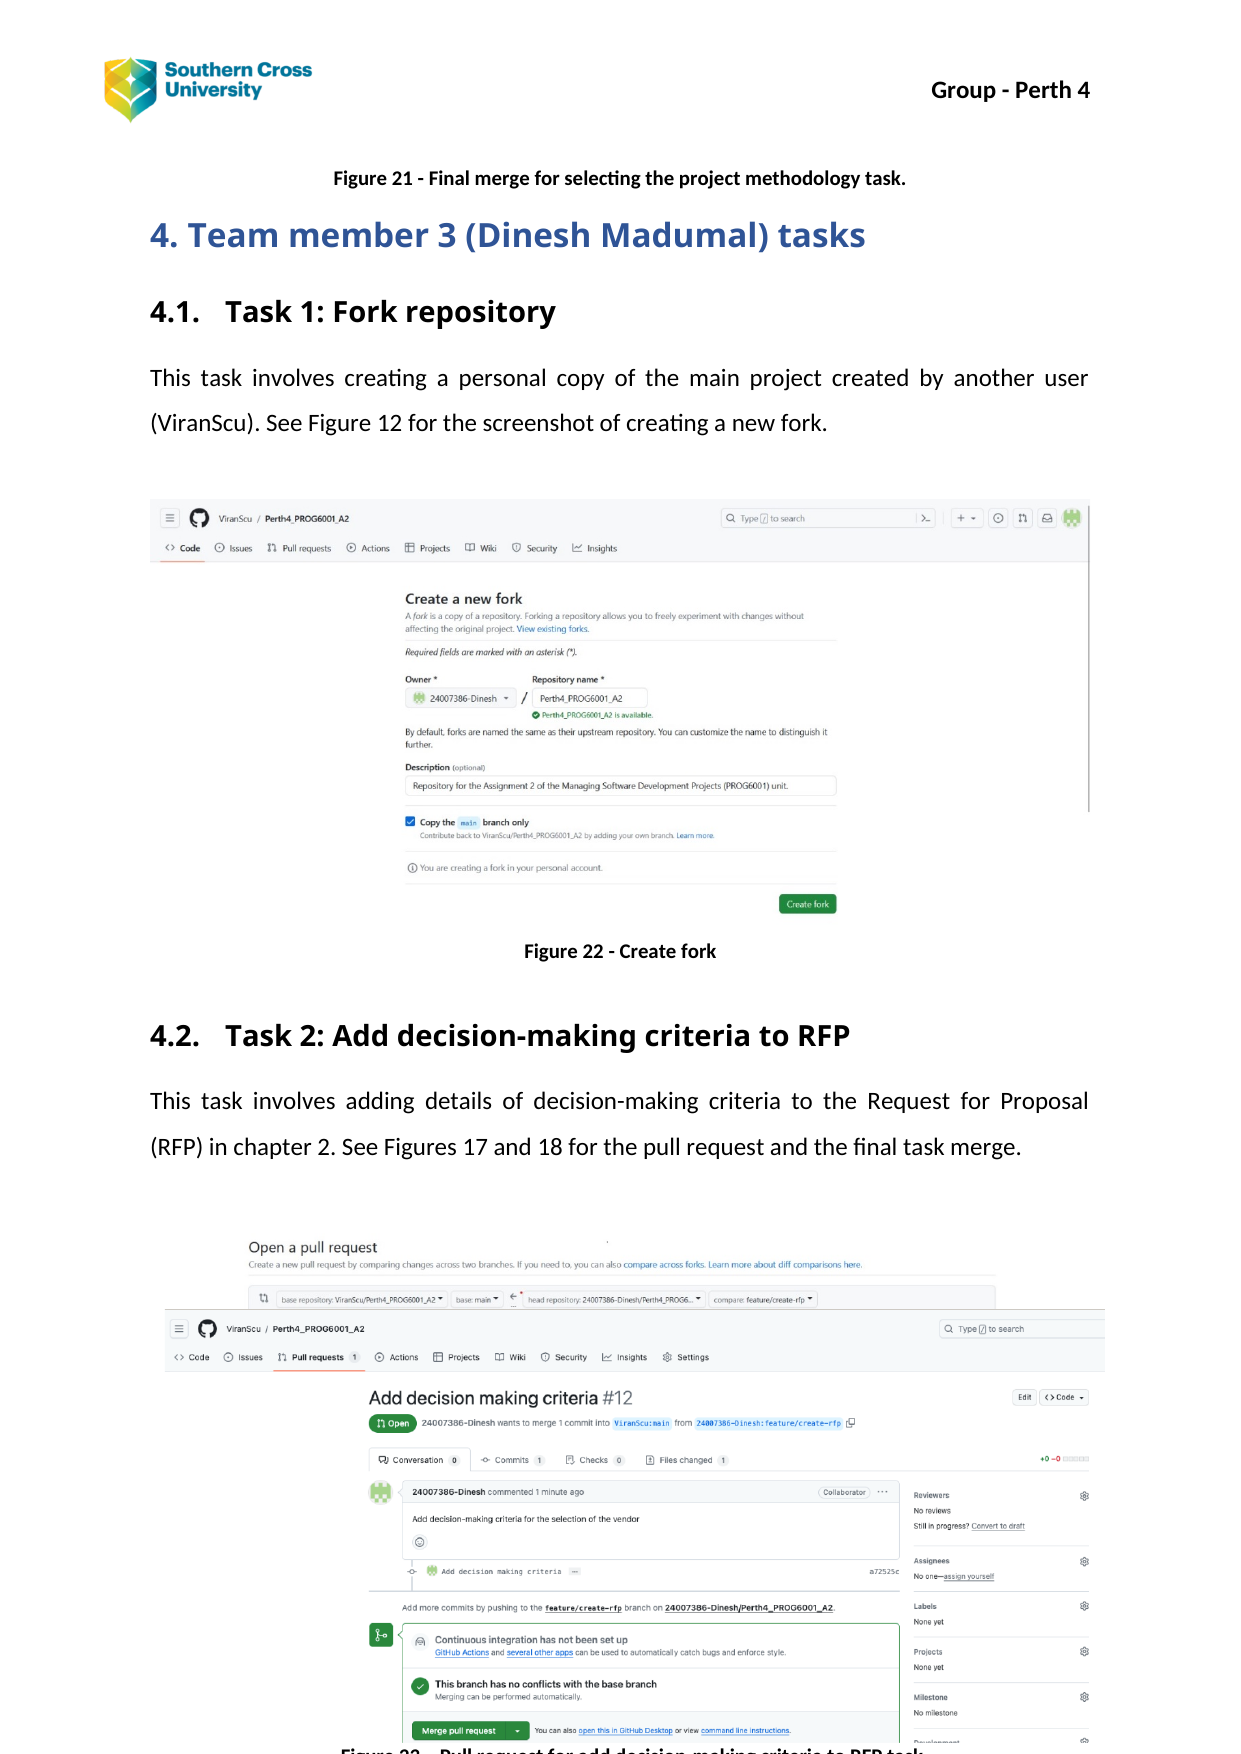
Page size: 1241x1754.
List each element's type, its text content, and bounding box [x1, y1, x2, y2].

picture [98, 54, 326, 129]
picture [150, 1222, 1105, 1742]
text Figure 21 - Final merge for selecting the project methodology task. [150, 165, 1090, 191]
subtitle Task 2: Add decision-making criteria to RFP [150, 1015, 1090, 1055]
text This task involves adding details of decision-making criteria to the Request for Proposal (RFP) in chapter 2. See Figures 17 and 18 for the pull request and the final task merge. [150, 1085, 1090, 1162]
text This task involves creating a personal copy of the main project created by another user (ViranScu). See Figure 12 for the screenshot of creating a new fork. [150, 362, 1090, 438]
picture [150, 499, 1091, 929]
subtitle Task 1: Fork repository [150, 292, 1090, 331]
subtitle Team member 3 (Dinesh Madumal) tasks [150, 212, 1090, 257]
